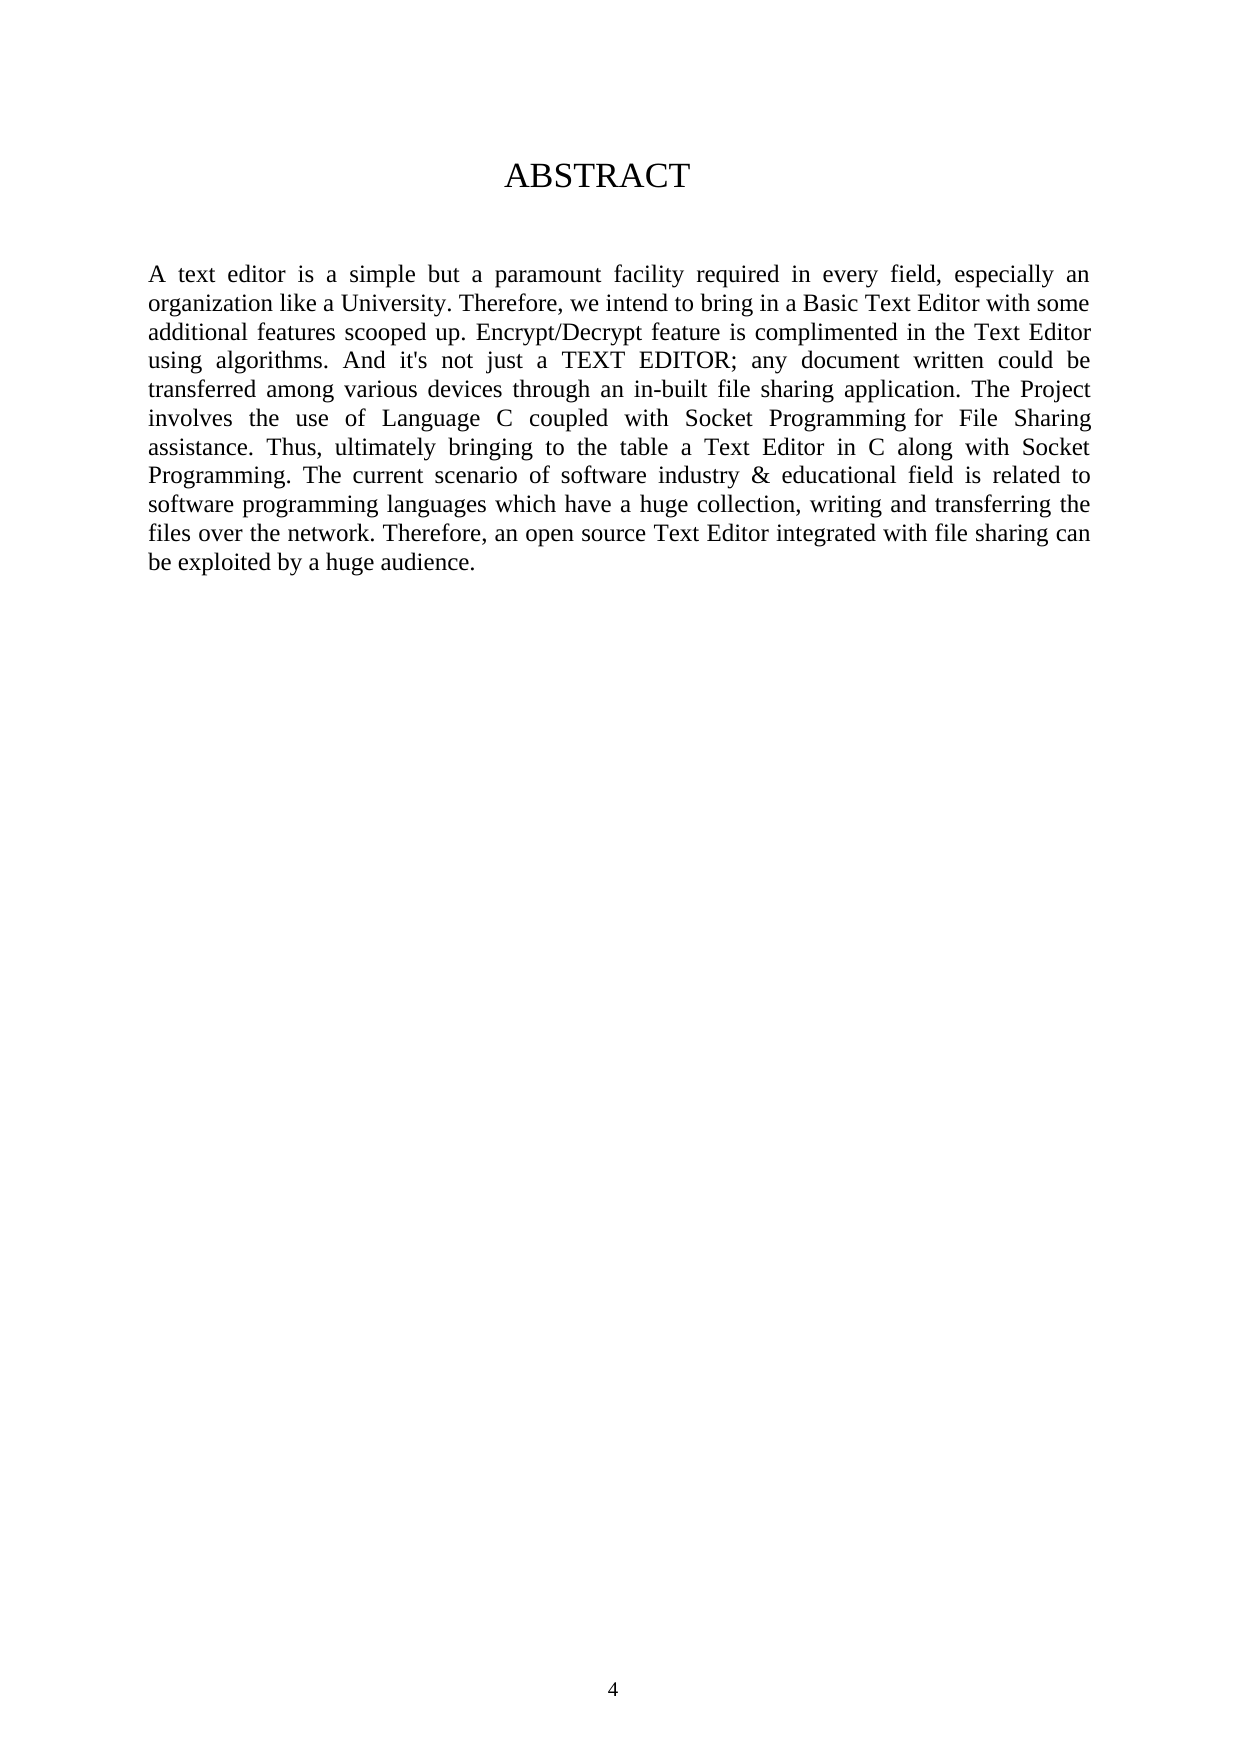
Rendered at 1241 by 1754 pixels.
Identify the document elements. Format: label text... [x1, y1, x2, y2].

text A text editor is a simple but a paramount facility required in every field, especially an organization like a University. Therefore, we intend to bring in a Basic Text Editor with some additional features scooped up. Encrypt/Decrypt feature is complimented in the Text Editor using algorithms. And it's not just a TEXT EDITOR; any document written could be transferred among various devices through an in-built file sharing application. The Project involves the use of Language C coupled with Socket Programming for File Sharing assistance. Thus, ultimately bringing to the table a Text Editor in C along with Socket Programming. The current scenario of software industry & educational field is related to software programming languages which have a huge collection, writing and transferring the files over the network. Therefore, an open source Text Editor integrated with file sharing can be exploited by a huge audience. [148, 259, 1092, 575]
text ABSTRACT [148, 154, 708, 195]
